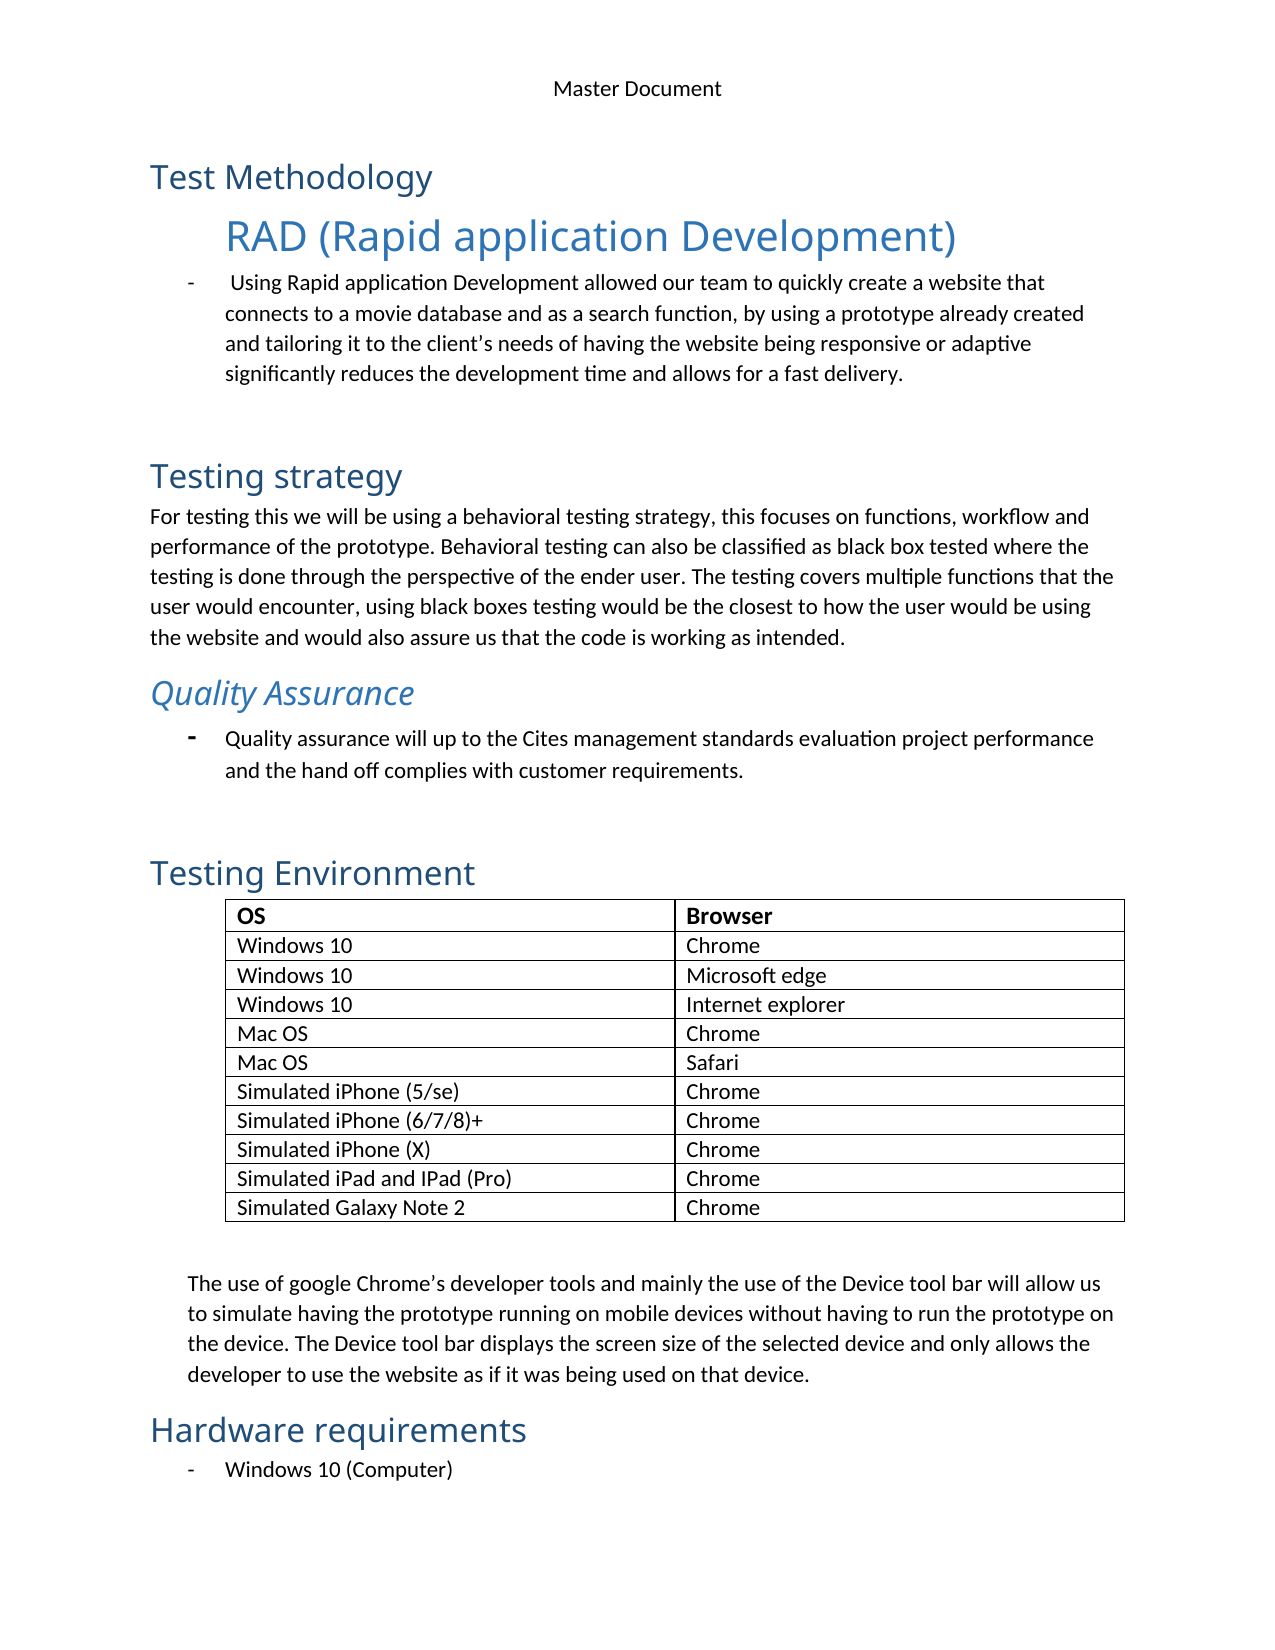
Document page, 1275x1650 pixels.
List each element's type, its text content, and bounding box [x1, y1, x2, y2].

table_cell Mac OS [226, 1048, 674, 1076]
table_cell Chrome [676, 1135, 1124, 1163]
table_header Browser [676, 900, 1124, 931]
text For testing this we will be using a behavioral testing strategy, this focuses on functions, workflow and performance of the prototype. Behavioral testing can also be classified as black box tested where the testing is done through the perspective of the ender user. The testing covers multiple functions that the user would encounter, using black boxes testing would be the closest to how the user would be using the website and would also assure us that the code is working as intended. [150, 502, 1125, 651]
table_cell Chrome [676, 1193, 1124, 1221]
table_cell Simulated iPhone (5/se) [226, 1077, 674, 1105]
table_cell Windows 10 [226, 961, 674, 989]
table_cell Chrome [676, 1077, 1124, 1105]
subtitle Hardware requirements [150, 1407, 1125, 1452]
table_cell Mac OS [226, 1019, 674, 1047]
table_cell Internet explorer [676, 990, 1124, 1018]
table_cell Simulated iPad and IPad (Pro) [226, 1164, 674, 1192]
table_cell Windows 10 [226, 932, 674, 960]
table_cell Microsoft edge [676, 961, 1124, 989]
subtitle Testing Environment [150, 850, 1125, 896]
subtitle Test Methodology [150, 154, 1125, 199]
table_cell Chrome [676, 1164, 1124, 1192]
table_cell Chrome [676, 932, 1124, 960]
table_cell Simulated Galaxy Note 2 [226, 1193, 674, 1221]
table_cell Chrome [676, 1019, 1124, 1047]
table_cell Simulated iPhone (X) [226, 1135, 674, 1163]
table_cell Safari [676, 1048, 1124, 1076]
subtitle RAD (Rapid application Development) [150, 207, 1125, 264]
list Using Rapid application Development allowed our team to quickly create a website that connects to a movie database and as a search function, by using a prototype already created and tailoring it to the client’s needs of having the website being responsive or adaptive significantly reduces the development time and allows for a fast delivery. [187, 268, 1125, 387]
text The use of google Chrome’s developer tools and mainly the use of the Device tool bar will allow us to simulate having the prototype running on mobile devices without having to run the prototype on the device. The Device tool bar displays the screen size of the selected device and only allows the developer to use the website as if it was being used on that device. [187, 1269, 1125, 1388]
list Quality assurance will up to the Cites management standards evaluation project performance and the hand off complies with customer requirements. [187, 718, 1125, 784]
table_cell Windows 10 [226, 990, 674, 1018]
table_header OS [226, 900, 674, 931]
subtitle Quality Assurance [150, 669, 1125, 715]
subtitle Testing strategy [150, 453, 1125, 498]
table_cell Simulated iPhone (6/7/8)+ [226, 1106, 674, 1134]
table_cell Chrome [676, 1106, 1124, 1134]
list Windows 10 (Computer) [187, 1456, 1125, 1484]
